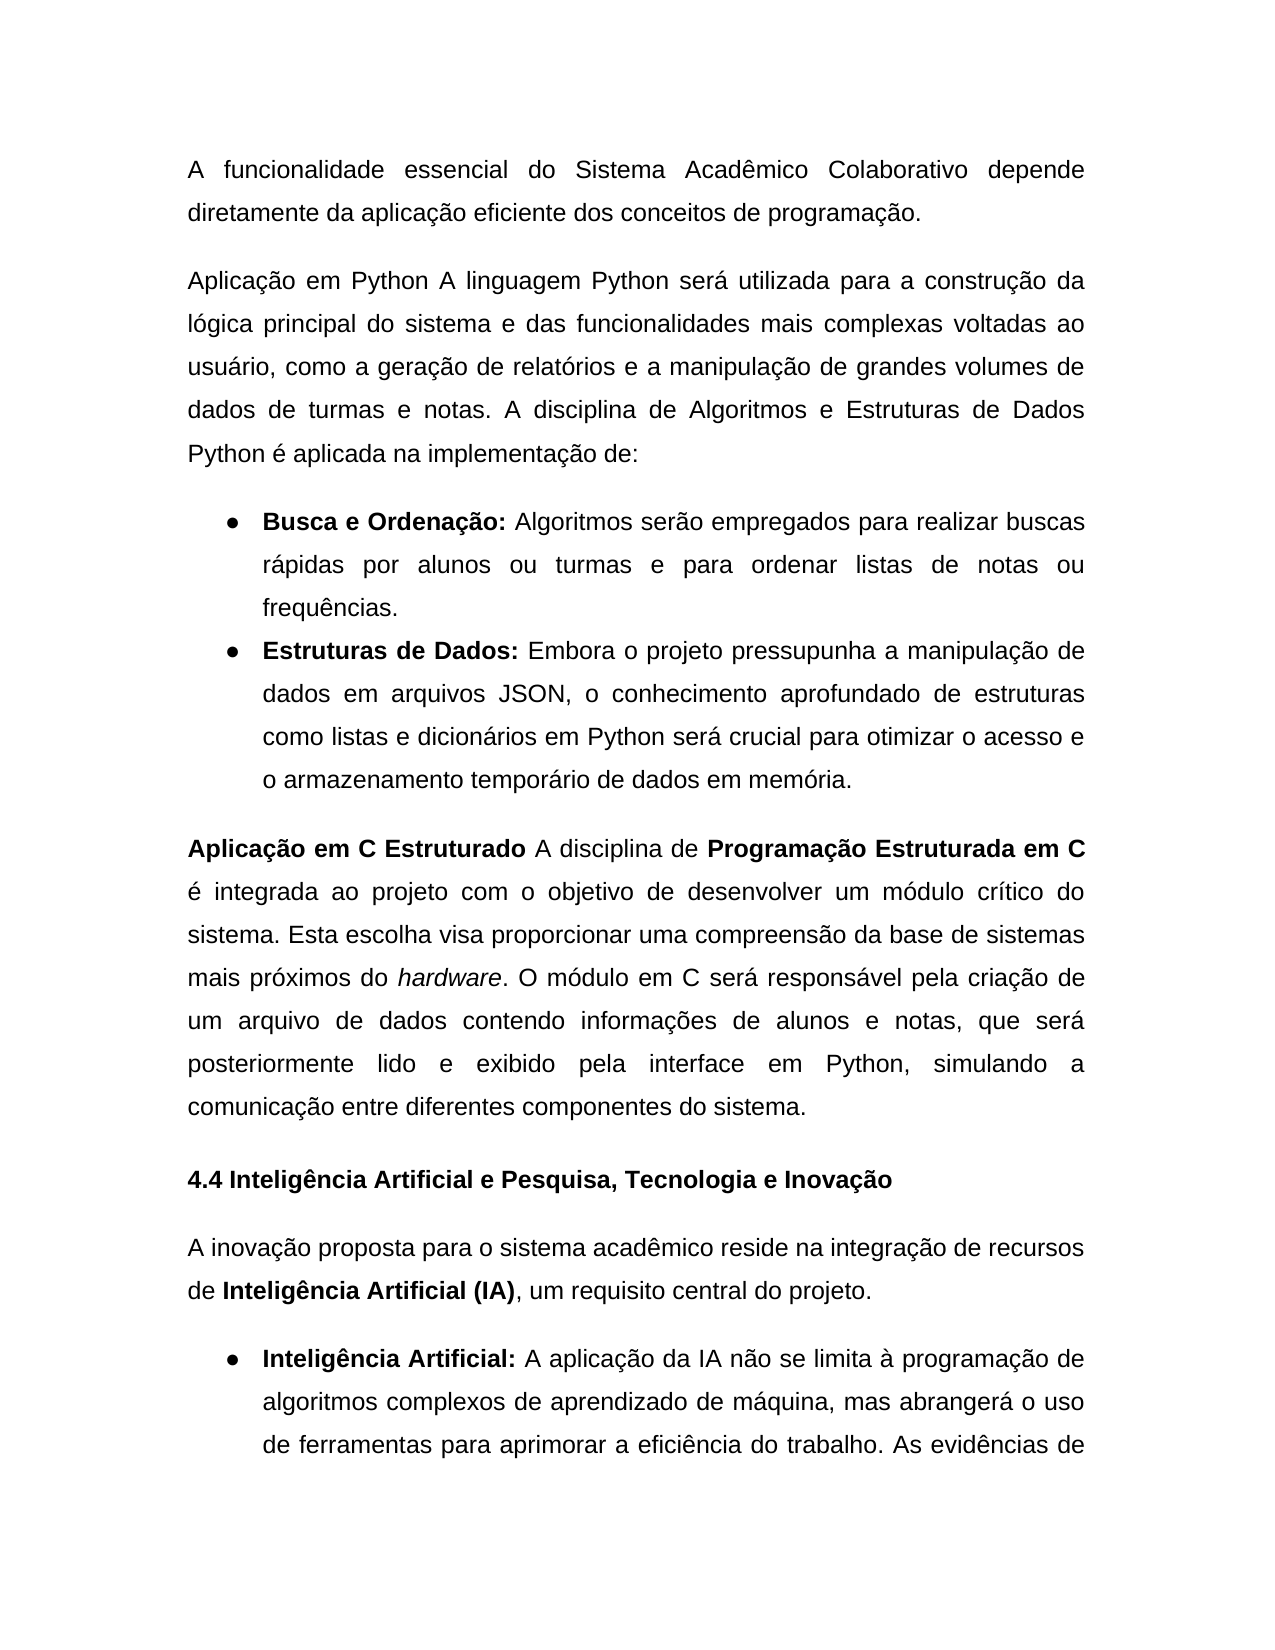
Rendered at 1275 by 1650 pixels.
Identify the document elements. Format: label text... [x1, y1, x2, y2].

text A funcionalidade essencial do Sistema Acadêmico Colaborativo depende diretamente da aplicação eficiente dos conceitos de programação. [187, 155, 1086, 227]
list Estruturas de Dados: Embora o projeto pressupunha a manipulação de dados em arquivos JSON, o conhecimento aprofundado de estruturas como listas e dicionários em Python será crucial para otimizar o acesso e o armazenamento temporário de dados em memória. [225, 636, 1086, 794]
list Busca e Ordenação: Algoritmos serão empregados para realizar buscas rápidas por alunos ou turmas e para ordenar listas de notas ou frequências. [225, 507, 1086, 622]
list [225, 1344, 1086, 1459]
text A inovação proposta para o sistema acadêmico reside na integração de recursos de Inteligência Artificial (IA), um requisito central do projeto. [187, 1233, 1086, 1304]
subtitle 4.4 Inteligência Artificial e Pesquisa, Tecnologia e Inovação [187, 1164, 1086, 1193]
text Aplicação em Python A linguagem Python será utilizada para a construção da lógica principal do sistema e das funcionalidades mais complexas voltadas ao usuário, como a geração de relatórios e a manipulação de grandes volumes de dados de turmas e notas. A disciplina de Algoritmos e Estruturas de Dados Python é aplicada na implementação de: [187, 266, 1086, 467]
text Aplicação em C Estruturado A disciplina de Programação Estruturada em C é integrada ao projeto com o objetivo de desenvolver um módulo crítico do sistema. Esta escolha visa proporcionar uma compreensão da base de sistemas mais próximos do hardware. O módulo em C será responsável pela criação de um arquivo de dados contendo informações de alunos e notas, que será posteriormente lido e exibido pela interface em Python, simulando a comunicação entre diferentes componentes do sistema. [187, 833, 1086, 1121]
